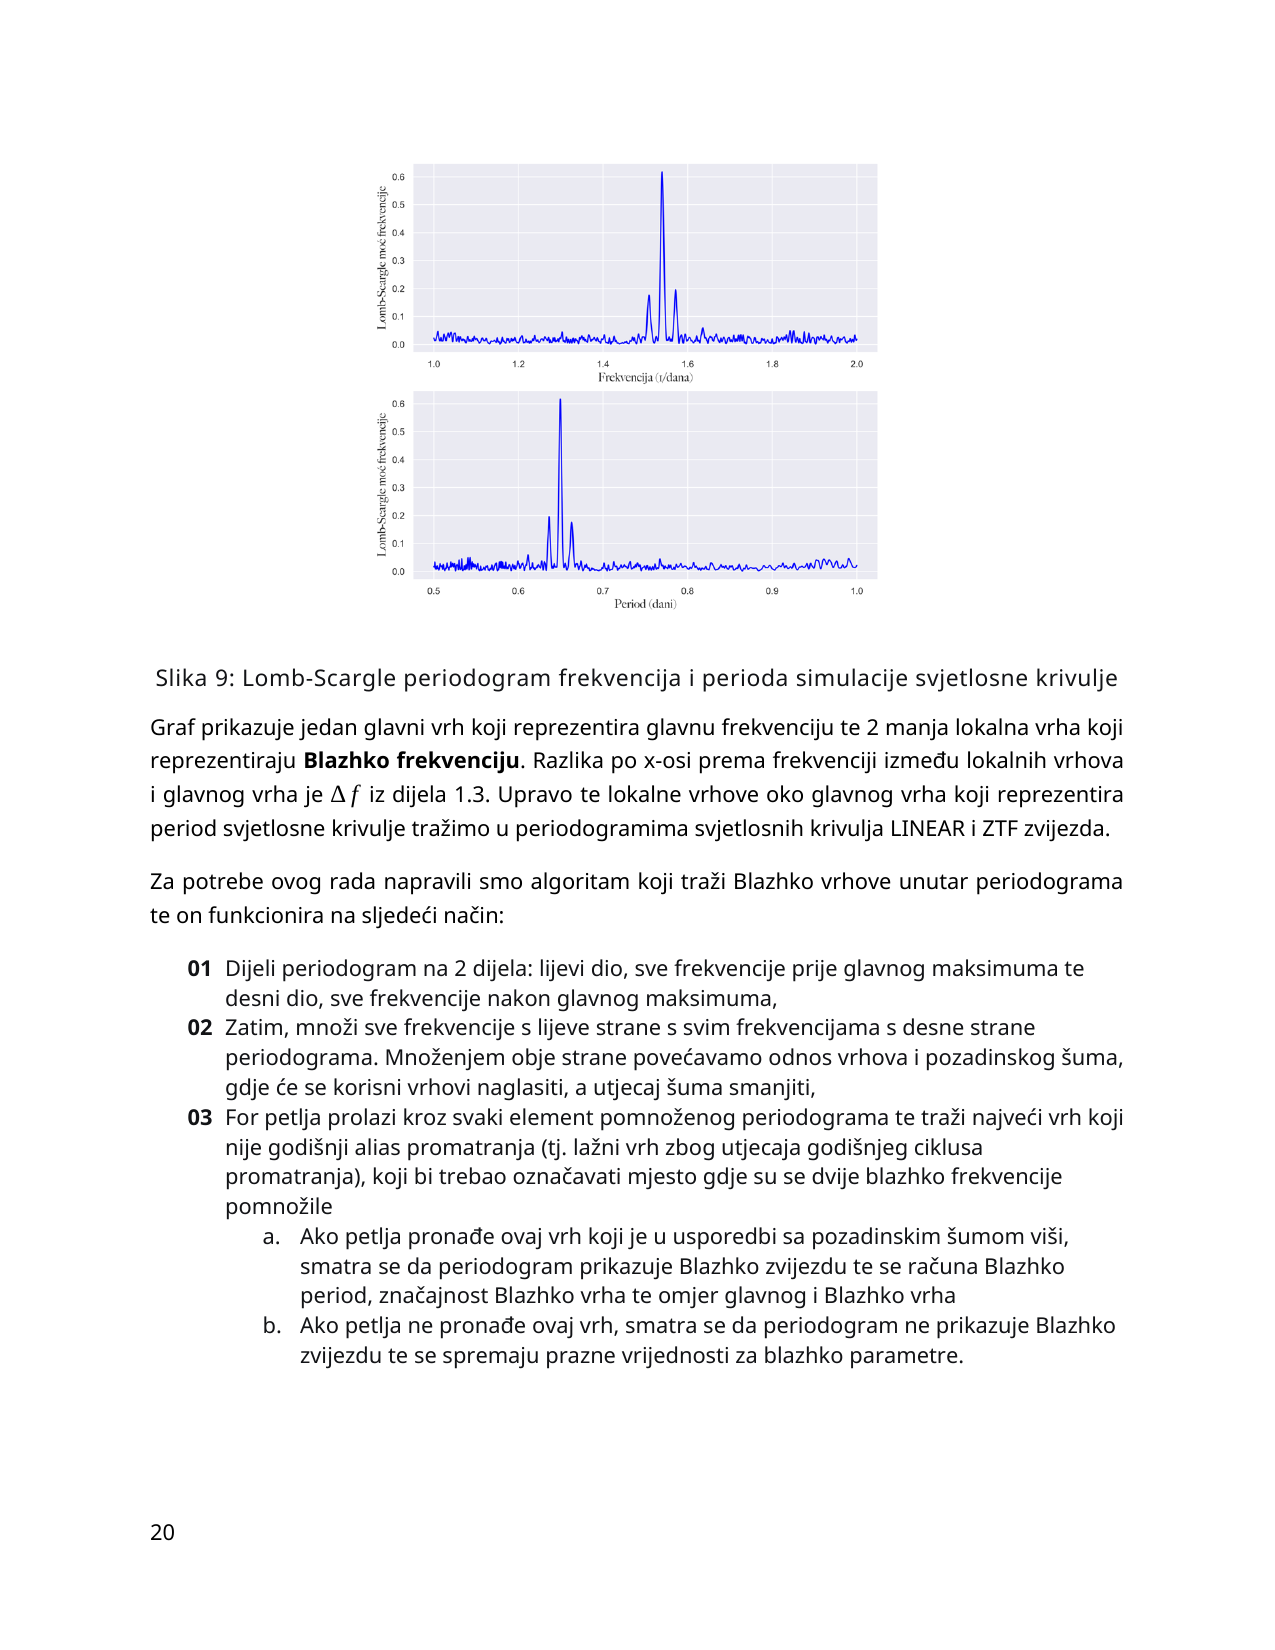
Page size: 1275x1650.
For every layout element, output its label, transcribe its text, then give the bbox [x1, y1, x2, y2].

list Ako petlja pronađe ovaj vrh koji je u usporedbi sa pozadinskim šumom viši, smatra se da periodogram prikazuje Blazhko zvijezdu te se računa Blazhko period, značajnost Blazhko vrha te omjer glavnog i Blazhko vrha [262, 1221, 1125, 1310]
text Slika 9: Lomb-Scargle periodogram frekvencija i perioda simulacije svjetlosne krivulje [150, 661, 1125, 693]
list Zatim, množi sve frekvencije s lijeve strane s svim frekvencijama s desne strane periodograma. Množenjem obje strane povećavamo odnos vrhova i pozadinskog šuma, gdje će se korisni vrhovi naglasiti, a utjecaj šuma smanjiti, [187, 1012, 1125, 1102]
text Graf prikazuje jedan glavni vrh koji reprezentira glavnu frekvenciju te 2 manja lokalna vrha koji reprezentiraju Blazhko frekvenciju. Razlika po x-osi prema frekvenciji između lokalnih vrhova i glavnog vrha je iz dijela 1.3. Upravo te lokalne vrhove oko glavnog vrha koji reprezentira period svjetlosne krivulje tražimo u periodogramima svjetlosnih krivulja LINEAR i ZTF zvijezda. [150, 711, 1125, 843]
text Za potrebe ovog rada napravili smo algoritam koji traži Blazhko vrhove unutar periodograma te on funkcionira na sljedeći način: [150, 866, 1125, 930]
list For petlja prolazi kroz svaki element pomnoženog periodograma te traži najveći vrh koji nije godišnji alias promatranja (tj. lažni vrh zbog utjecaja godišnjeg ciklusa promatranja), koji bi trebao označavati mjesto gdje su se dvije blazhko frekvencije pomnožile [187, 1102, 1125, 1221]
picture [337, 150, 938, 639]
list Ako petlja ne pronađe ovaj vrh, smatra se da periodogram ne prikazuje Blazhko zvijezdu te se spremaju prazne vrijednosti za blazhko parametre. [262, 1310, 1125, 1370]
list Dijeli periodogram na 2 dijela: lijevi dio, sve frekvencije prije glavnog maksimuma te desni dio, sve frekvencije nakon glavnog maksimuma, [187, 953, 1125, 1012]
